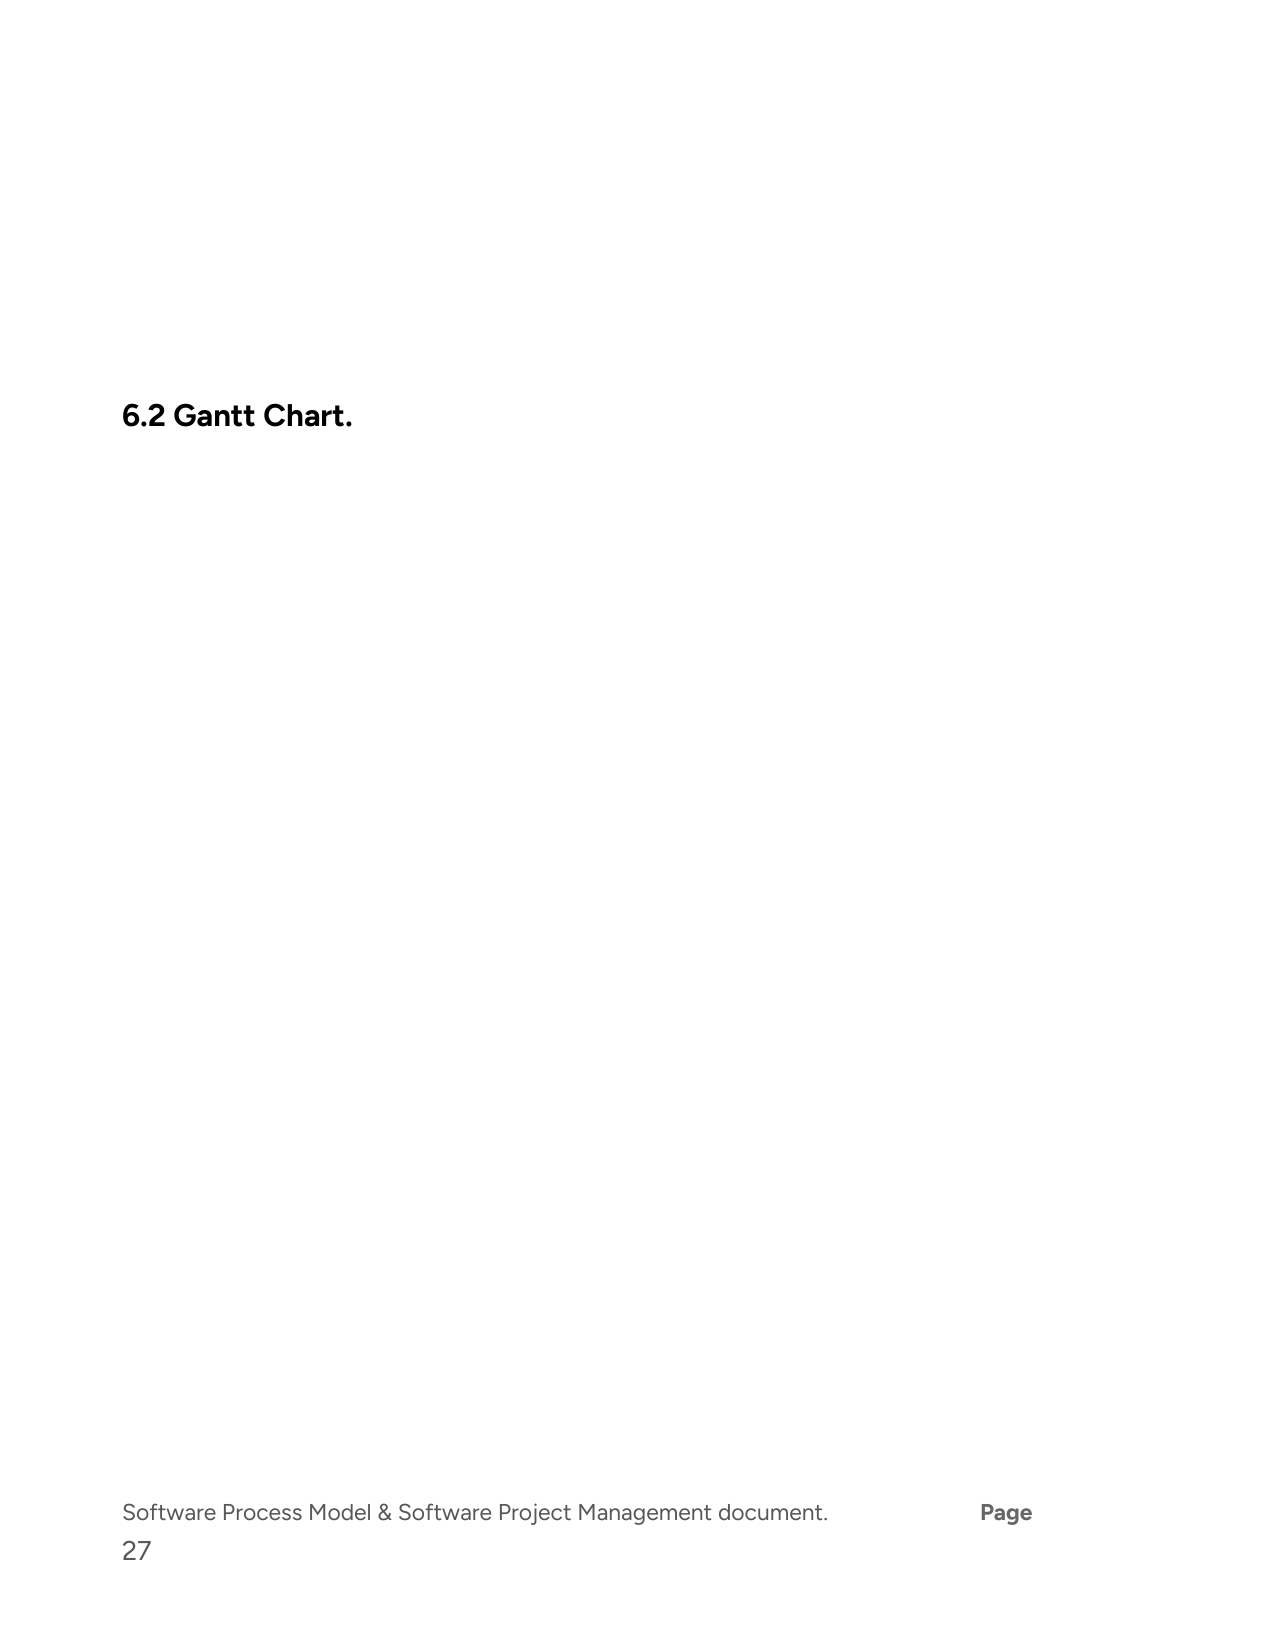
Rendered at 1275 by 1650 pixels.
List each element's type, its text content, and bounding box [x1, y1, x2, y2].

text 6.2 Gantt Chart. [122, 396, 1066, 434]
